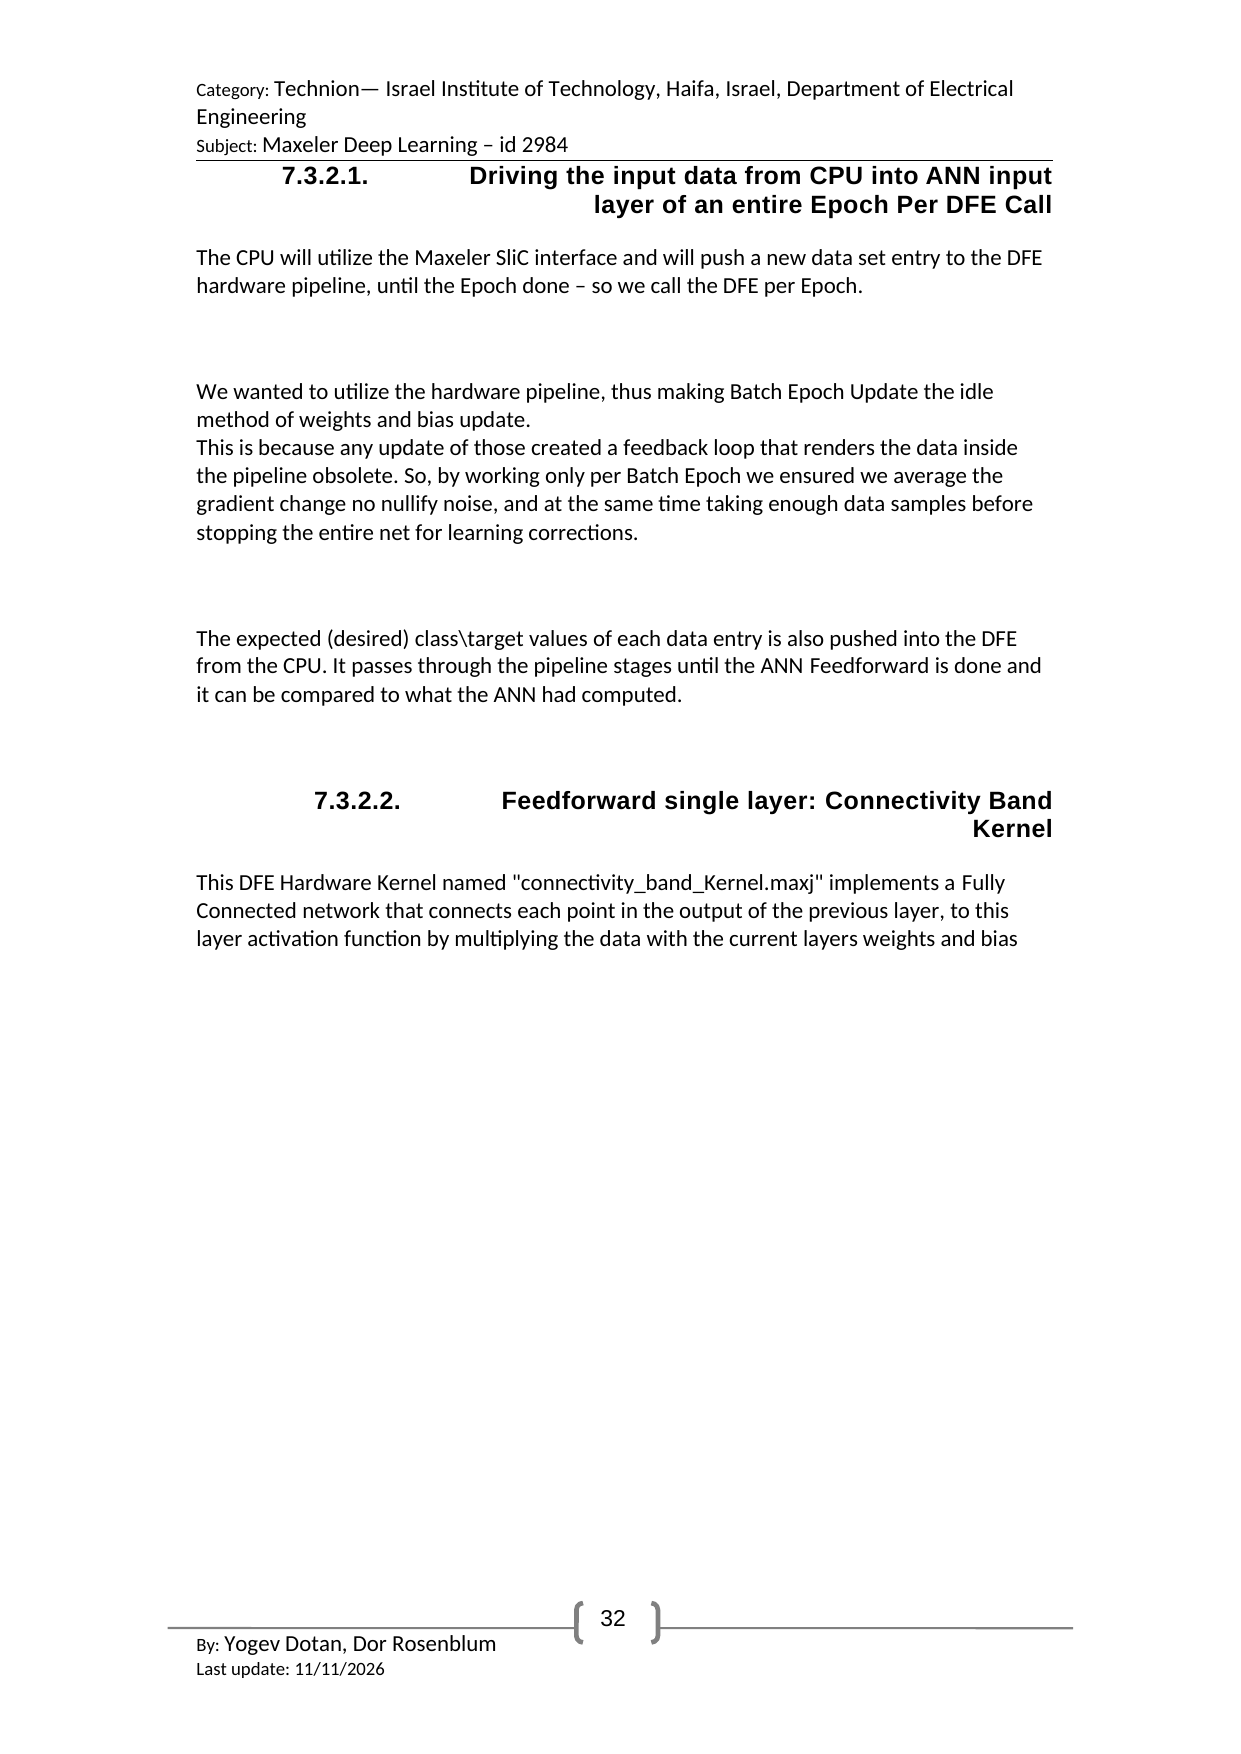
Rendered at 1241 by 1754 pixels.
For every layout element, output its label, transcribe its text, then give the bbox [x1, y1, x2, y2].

text The CPU will utilize the Maxeler SliC interface and will push a new data set entry to the DFE hardware pipeline, until the Epoch done – so we call the DFE per Epoch. [196, 243, 1053, 299]
text The expected (desired) class\target values of each data entry is also pushed into the DFE from the CPU. It passes through the pipeline stages until the ANN Feedforward is done and it can be compared to what the ANN had computed. [196, 624, 1053, 708]
subtitle Driving the input data from CPU into ANN input layer of an entire Epoch Per DFE Call [232, 161, 1053, 218]
text This DFE Hardware Kernel named "connectivity_band_Kernel.maxj" implements a Fully Connected network that connects each point in the output of the previous layer, to this layer activation function by multiplying the data with the current layers weights and bias [196, 868, 1053, 952]
subtitle Feedforward single layer: Connectivity Band Kernel [232, 786, 1053, 843]
text We wanted to utilize the hardware pipeline, thus making Batch Epoch Update the idle method of weights and bias update. This is because any update of those created a feedback loop that renders the data inside the pipeline obsolete. So, by working only per Batch Epoch we ensured we average the gradient change no nullify noise, and at the same time taking enough data samples before stopping the entire net for learning corrections. [196, 377, 1053, 546]
